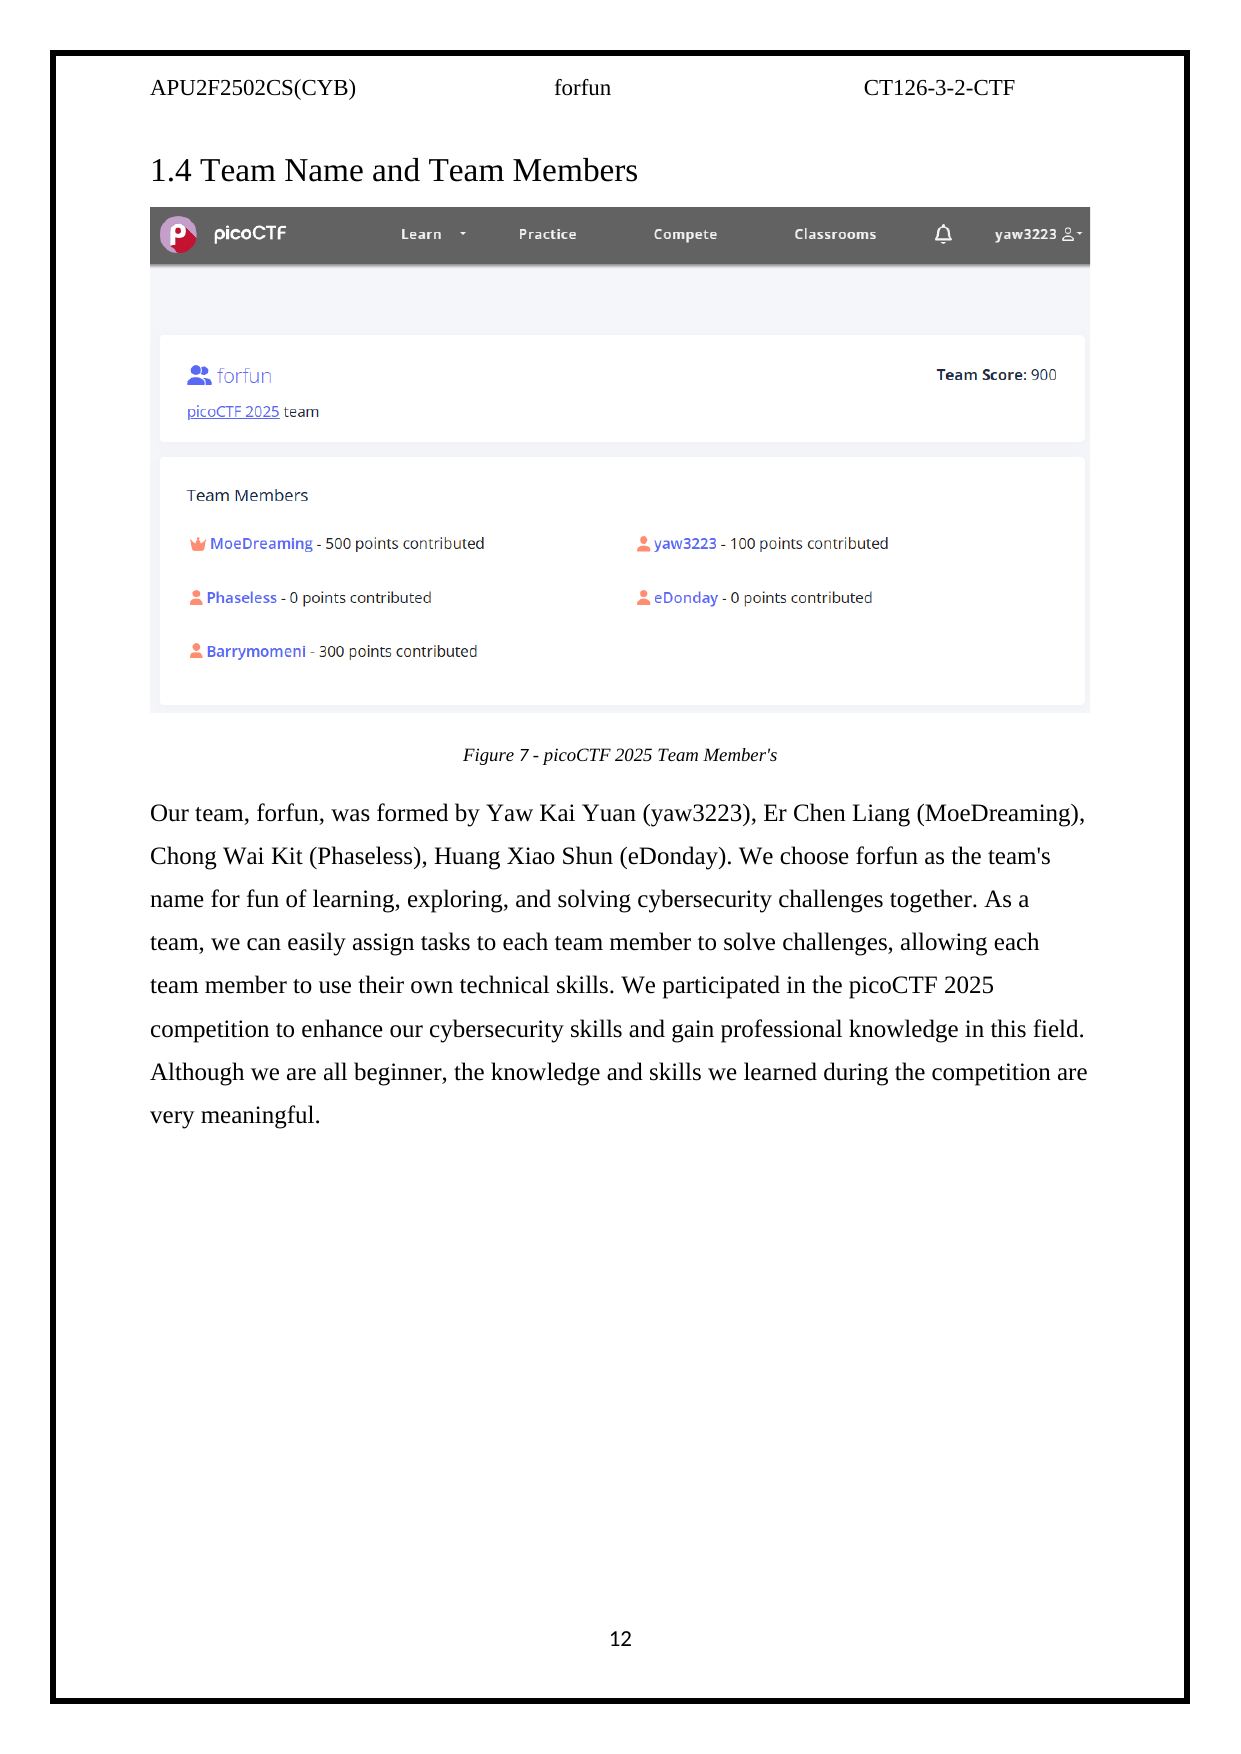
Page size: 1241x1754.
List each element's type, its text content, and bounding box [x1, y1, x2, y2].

subtitle 1.4 Team Name and Team Members [150, 150, 1090, 188]
text Our team, forfun, was formed by Yaw Kai Yuan (yaw3223), Er Chen Liang (MoeDreaming), Chong Wai Kit (Phaseless), Huang Xiao Shun (eDonday). We choose forfun as the team's name for fun of learning, exploring, and solving cybersecurity challenges together. As a team, we can easily assign tasks to each team member to solve challenges, allowing each team member to use their own technical skills. We participated in the picoCTF 2025 competition to enhance our cybersecurity skills and gain professional knowledge in this field. Although we are all beginner, the knowledge and skills we learned during the competition are very meaningful. [150, 798, 1090, 1129]
picture [150, 207, 1091, 713]
text Figure 7 - picoCTF 2025 Team Member's [150, 743, 1090, 766]
